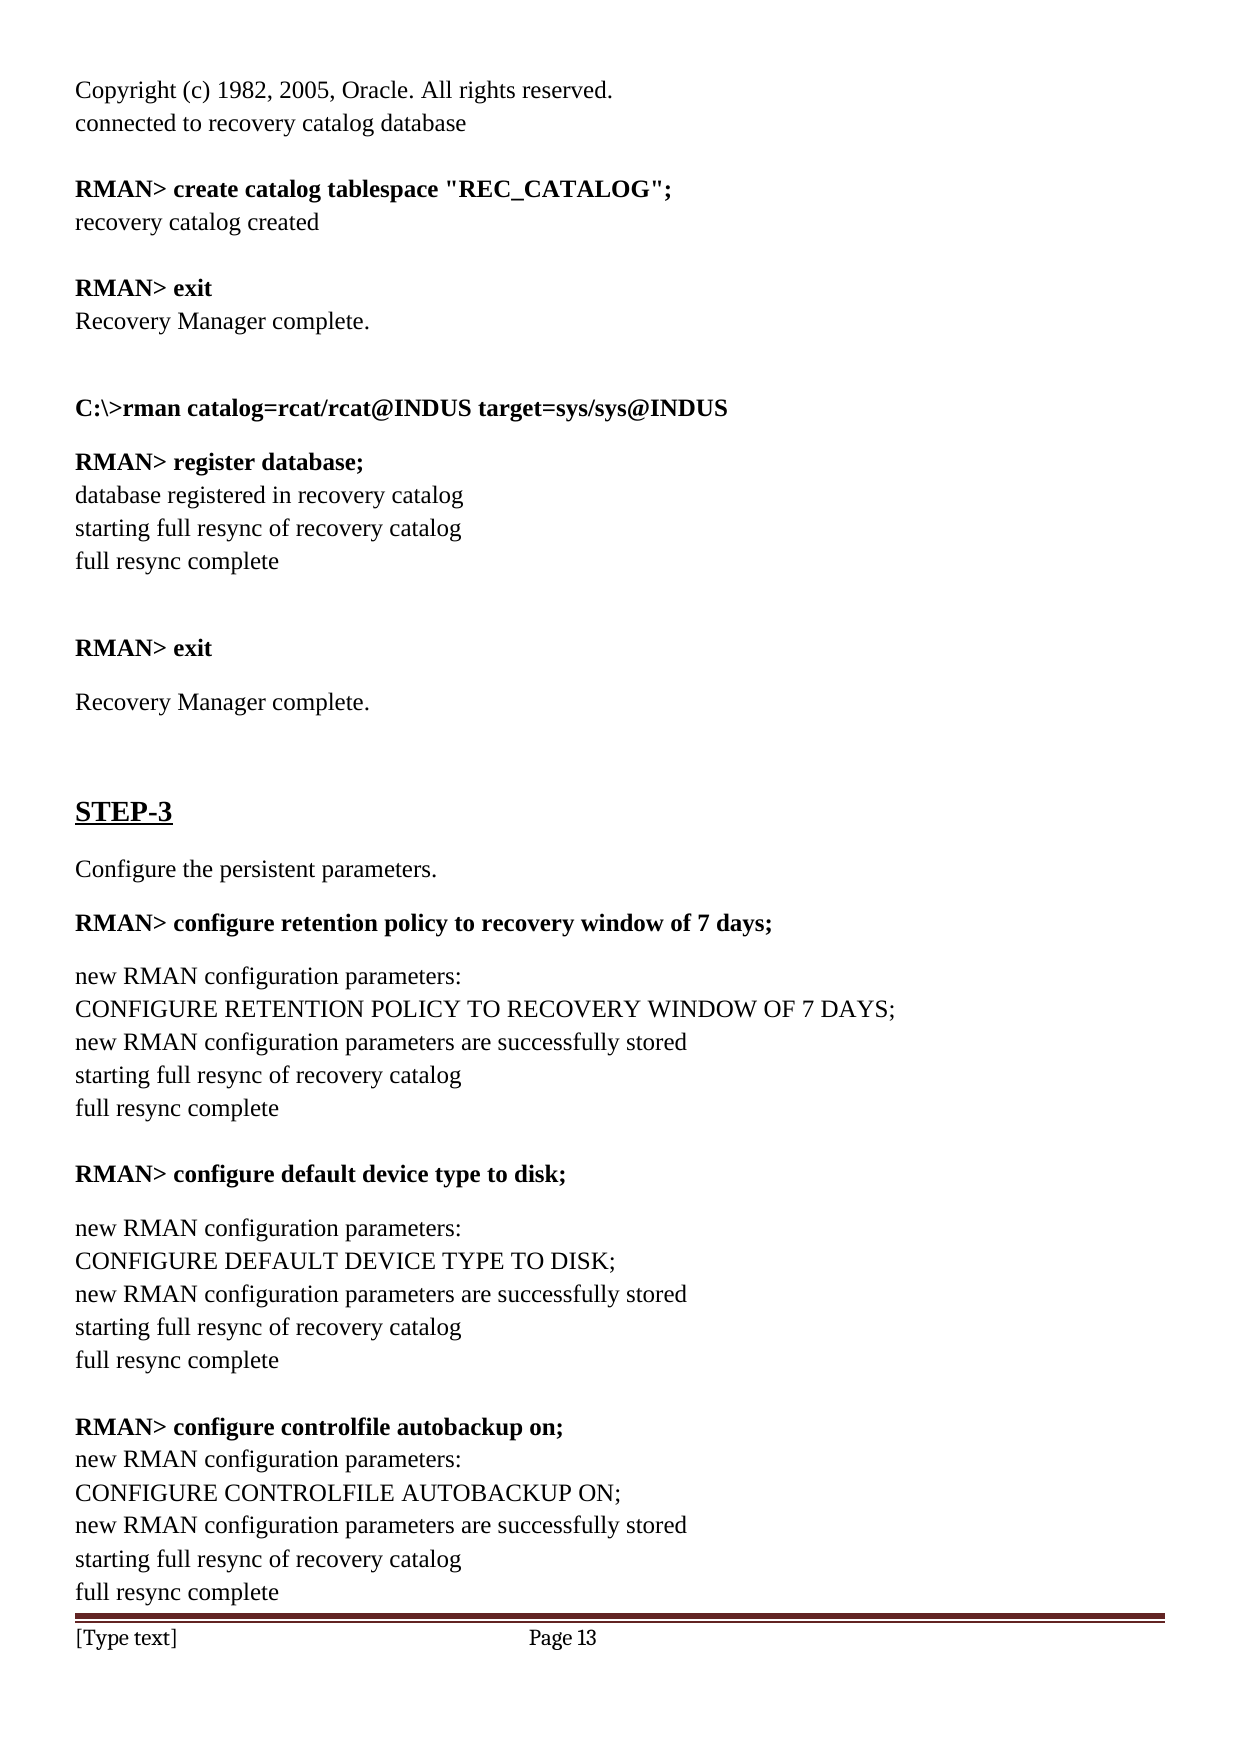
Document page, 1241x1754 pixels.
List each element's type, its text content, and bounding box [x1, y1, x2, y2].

text Recovery Manager complete. [75, 306, 1165, 335]
text new RMAN configuration parameters are successfully stored [75, 1279, 1165, 1308]
text full resync complete [75, 546, 1165, 575]
text new RMAN configuration parameters are successfully stored [75, 1511, 1165, 1539]
text Configure the persistent parameters. [75, 854, 1165, 882]
text CONFIGURE RETENTION POLICY TO RECOVERY WINDOW OF 7 DAYS; [75, 994, 1165, 1023]
text recovery catalog created [75, 207, 1165, 236]
text database registered in recovery catalog [75, 480, 1165, 509]
text connected to recovery catalog database [75, 108, 1165, 137]
text starting full resync of recovery catalog [75, 1312, 1165, 1341]
text RMAN> exit [75, 273, 1165, 302]
text CONFIGURE DEFAULT DEVICE TYPE TO DISK; [75, 1246, 1165, 1275]
text starting full resync of recovery catalog [75, 513, 1165, 542]
text CONFIGURE CONTROLFILE AUTOBACKUP ON; [75, 1478, 1165, 1506]
text RMAN> create catalog tablespace "REC_CATALOG"; [75, 174, 1165, 203]
text RMAN> configure retention policy to recovery window of 7 days; [75, 908, 1165, 936]
text starting full resync of recovery catalog [75, 1061, 1165, 1089]
text C:\>rman catalog=rcat/rcat@INDUS target=sys/sys@INDUS [75, 393, 1165, 422]
text starting full resync of recovery catalog [75, 1544, 1165, 1572]
text new RMAN configuration parameters: [75, 1444, 1165, 1473]
text RMAN> configure controlfile autobackup on; [75, 1412, 1165, 1440]
text Recovery Manager complete. [75, 687, 1165, 715]
text RMAN> exit [75, 633, 1165, 662]
text RMAN> configure default device type to disk; [75, 1159, 1165, 1188]
text new RMAN configuration parameters: [75, 1213, 1165, 1242]
text Copyright (c) 1982, 2005, Oracle. All rights reserved. [75, 75, 1165, 104]
text full resync complete [75, 1577, 1165, 1605]
text RMAN> register database; [75, 447, 1165, 476]
text new RMAN configuration parameters: [75, 961, 1165, 990]
text new RMAN configuration parameters are successfully stored [75, 1027, 1165, 1056]
text full resync complete [75, 1093, 1165, 1122]
text full resync complete [75, 1346, 1165, 1374]
text STEP-3 [75, 794, 1165, 828]
